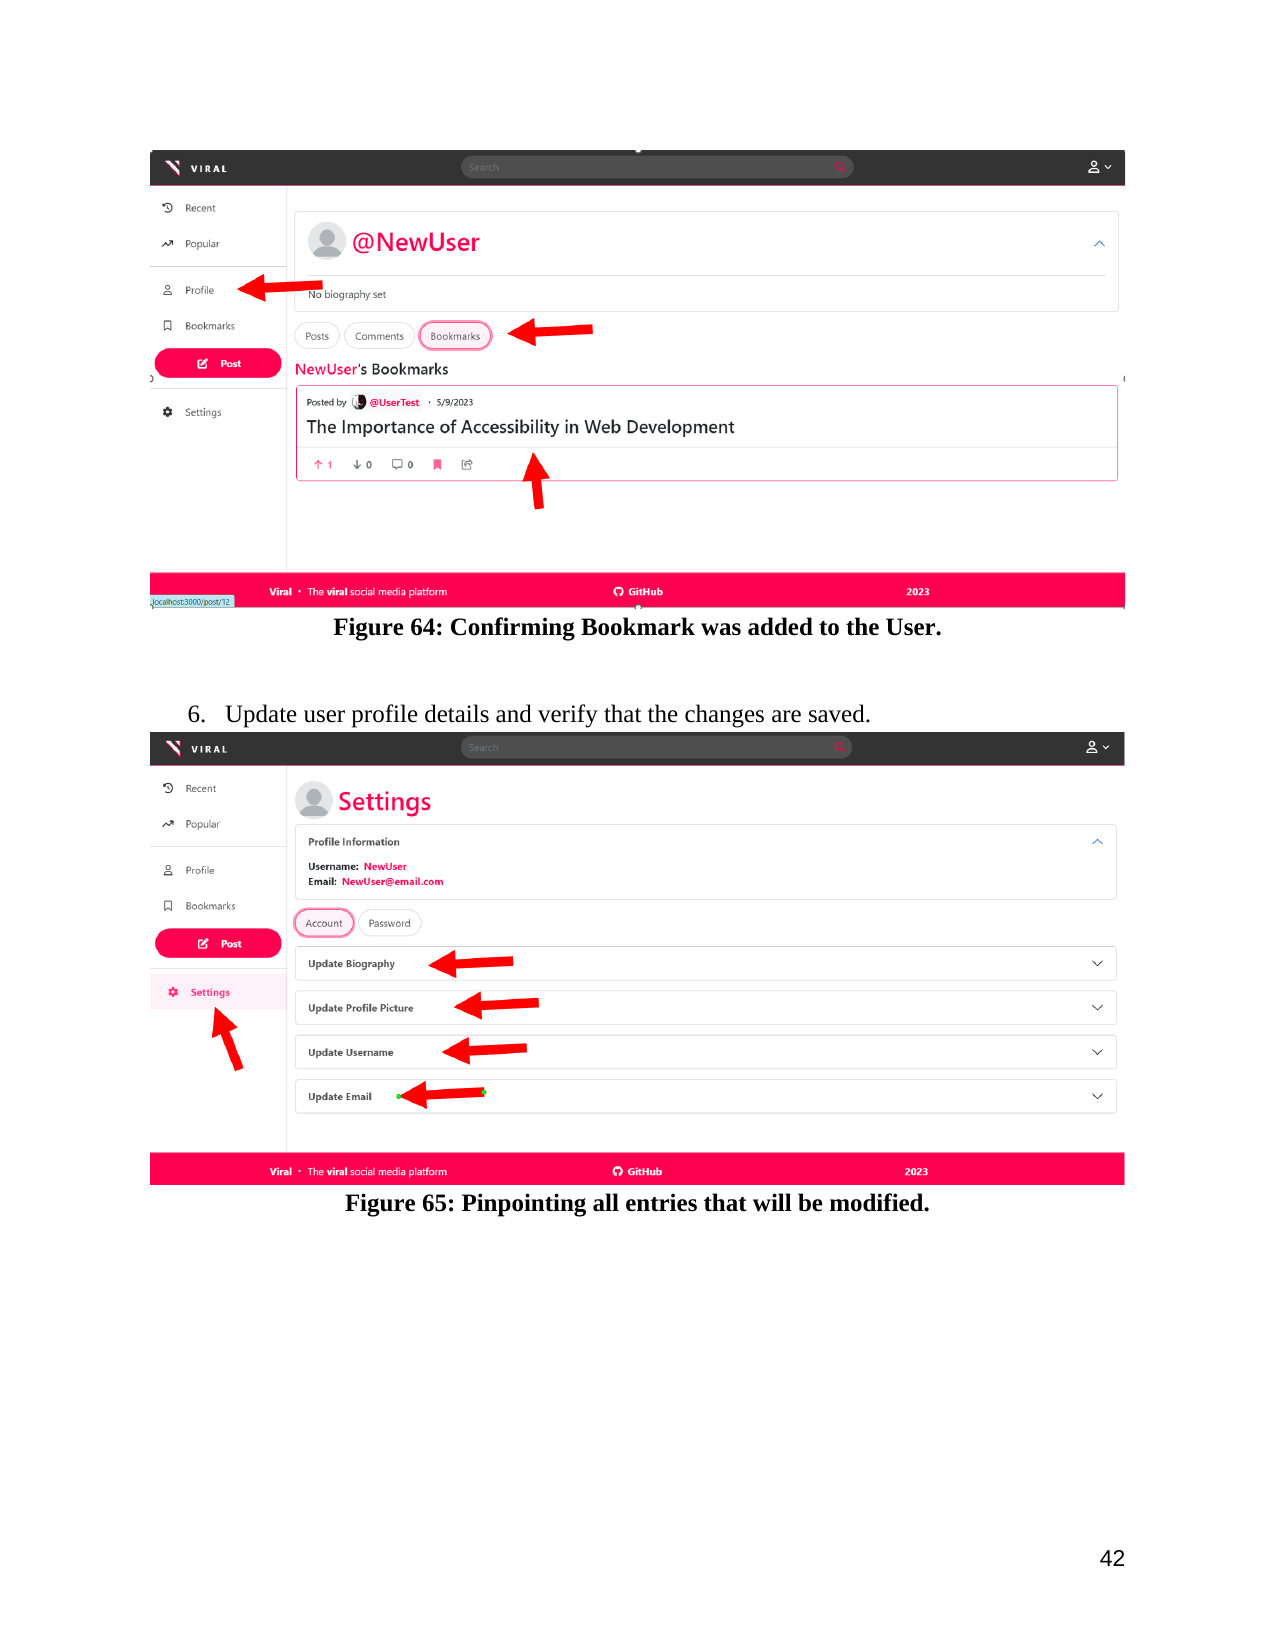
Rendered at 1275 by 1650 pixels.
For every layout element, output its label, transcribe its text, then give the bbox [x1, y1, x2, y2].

text Figure 64: Confirming Bookmark was added to the User. [150, 612, 1125, 641]
picture [150, 150, 1125, 609]
picture [150, 732, 1125, 1185]
list Update user profile details and verify that the changes are saved. [187, 699, 1125, 728]
text Figure 65: Pinpointing all entries that will be modified. [150, 1188, 1125, 1217]
